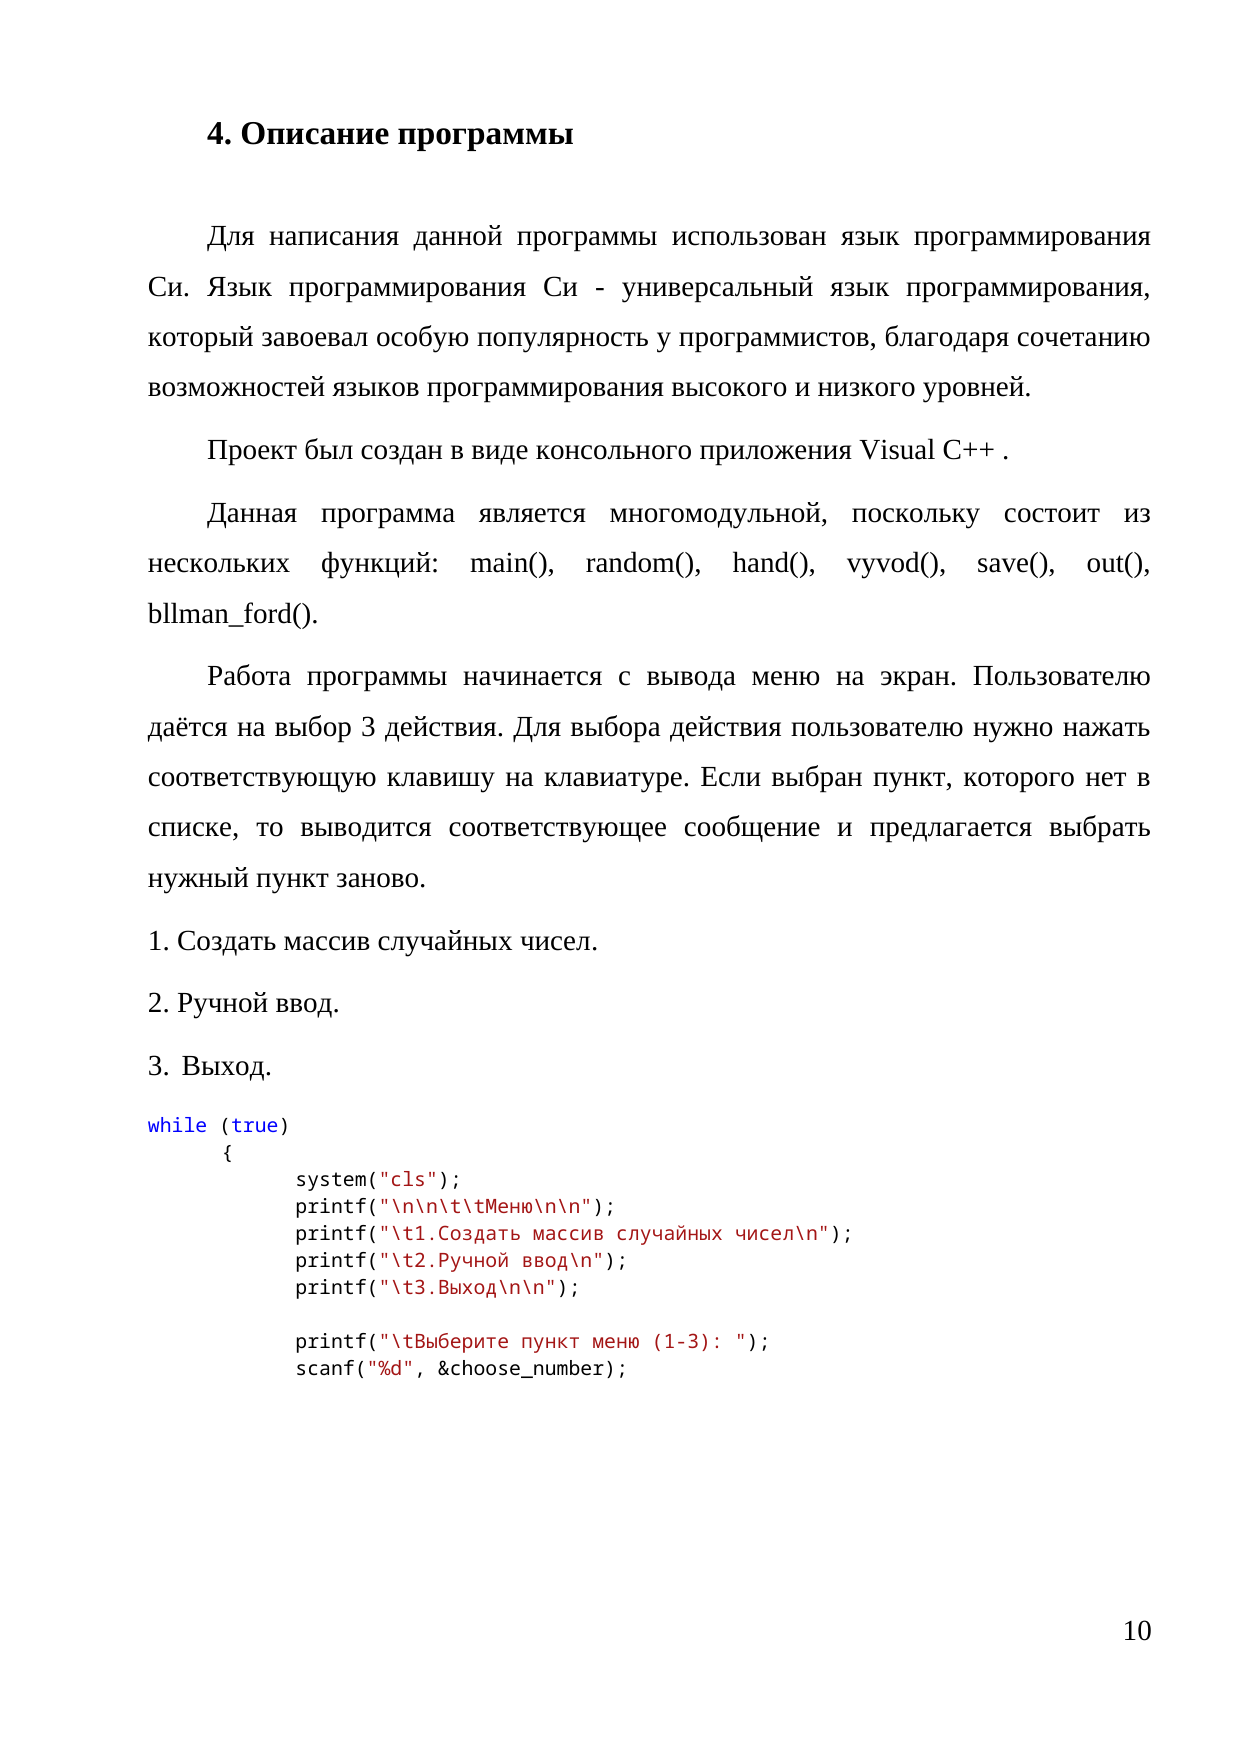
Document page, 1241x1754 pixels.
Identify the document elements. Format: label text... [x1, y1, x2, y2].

text Работа программы начинается с вывода меню на экран. Пользователю даётся на выбор 3 действия. Для выбора действия пользователю нужно нажать соответствующую клавишу на клавиатуре. Если выбран пункт, которого нет в списке, то выводится соответствующее сообщение и предлагается выбрать нужный пункт заново. [148, 658, 1152, 893]
text 3. Выход. [148, 1048, 1152, 1082]
text Данная программа является многомодульной, поскольку состоит из нескольких функций: main(), random(), hand(), vyvod(), save(), out(), bllman_ford(). [148, 495, 1152, 629]
text printf("\t3.Выход\n\n"); [148, 1273, 1152, 1300]
text printf("\n\n\t\tМеню\n\n"); [148, 1192, 1152, 1219]
text { [148, 1138, 1152, 1165]
text Проект был создан в виде консольного приложения Visual C++ . [148, 432, 1152, 466]
subtitle 4. Описание программы [148, 114, 1152, 152]
text system("cls"); [148, 1165, 1152, 1192]
text printf("\t1.Создать массив случайных чисел\n"); [148, 1219, 1152, 1246]
text printf("\tВыберите пункт меню (1-3): "); [148, 1327, 1152, 1354]
text scanf("%d", &choose_number); [148, 1354, 1152, 1381]
text while (true) [148, 1111, 1152, 1138]
text printf("\t2.Ручной ввод\n"); [148, 1246, 1152, 1273]
text 2. Ручной ввод. [148, 985, 1152, 1019]
text 1. Создать массив случайных чисел. [148, 923, 1152, 956]
text Для написания данной программы использован язык программирования Си. Язык программирования Си - универсальный язык программирования, который завоевал особую популярность у программистов, благодаря сочетанию возможностей языков программирования высокого и низкого уровней. [148, 218, 1152, 403]
